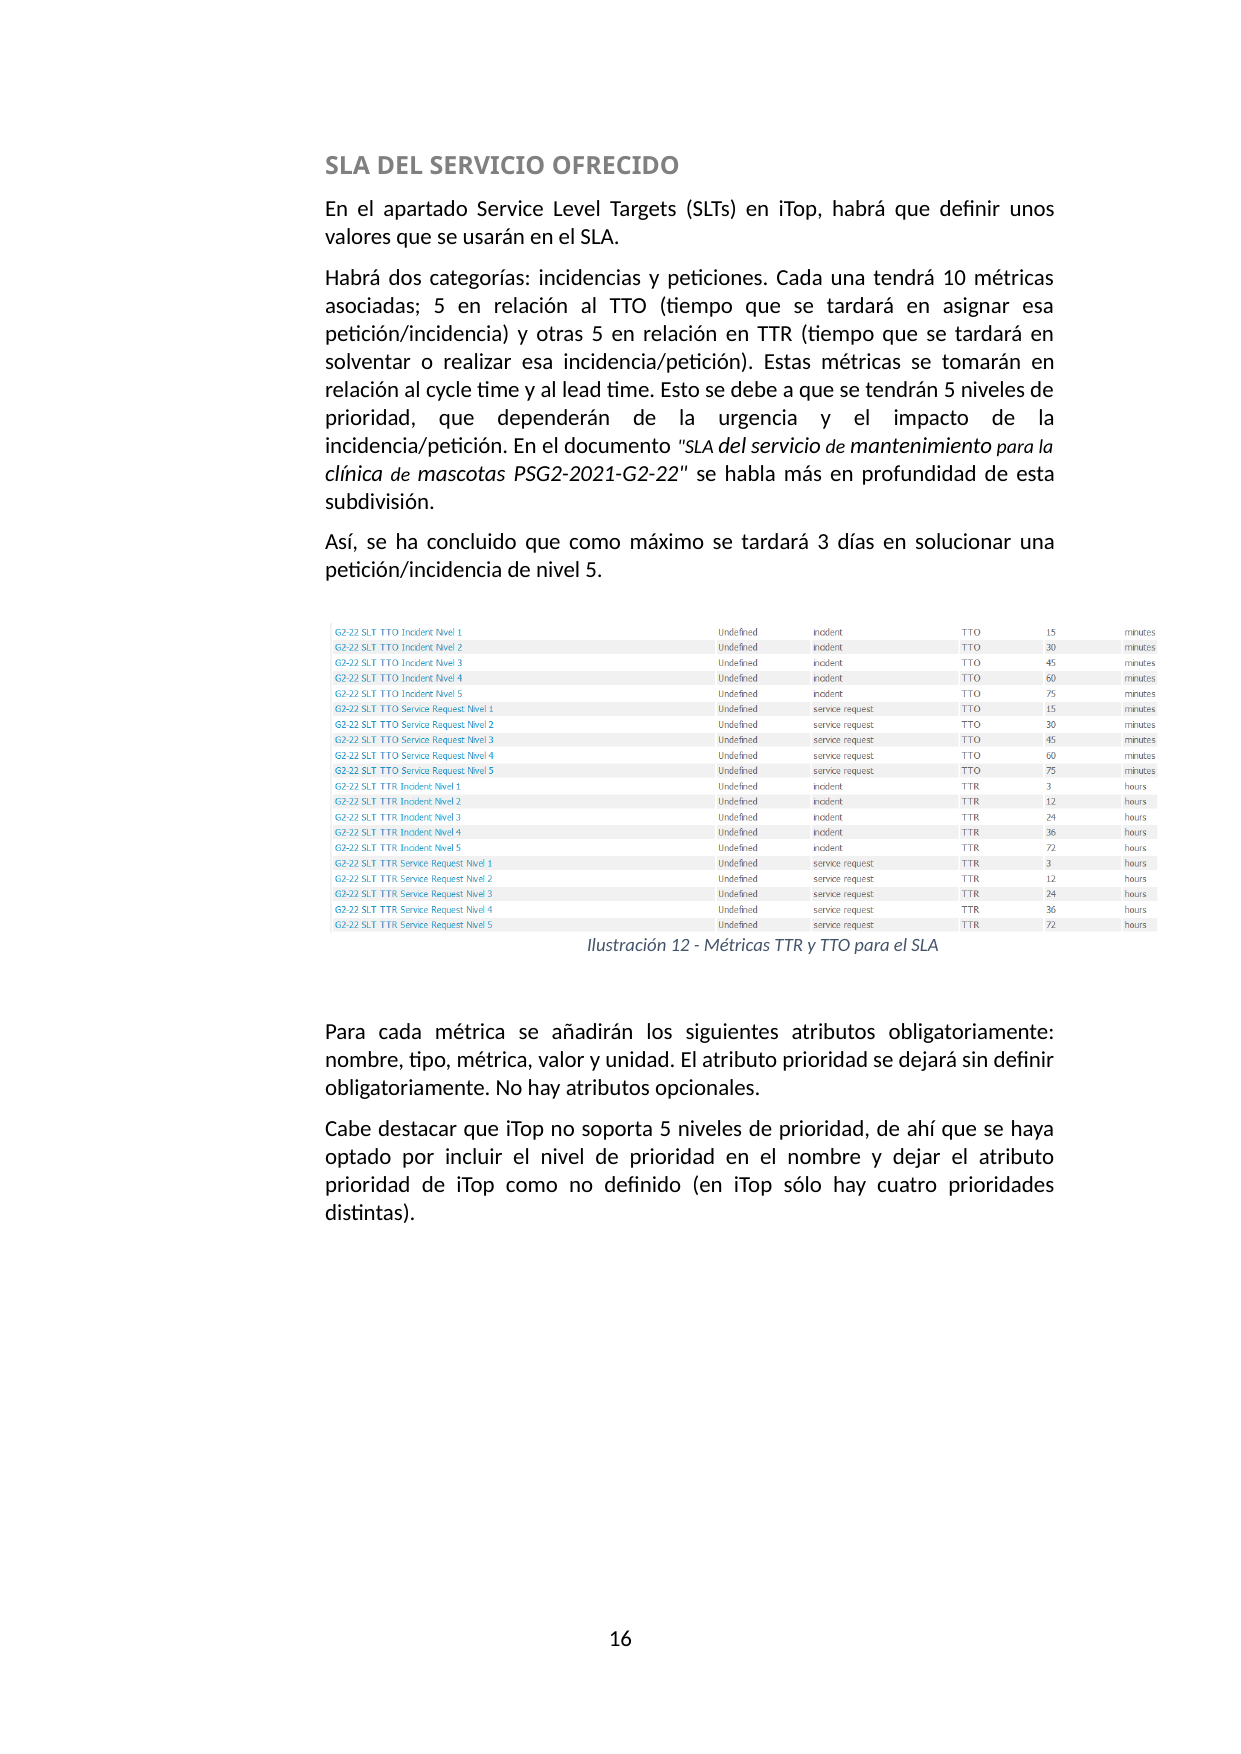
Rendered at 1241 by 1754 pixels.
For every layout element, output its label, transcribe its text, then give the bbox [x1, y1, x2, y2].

picture [324, 623, 1158, 933]
text Así, se ha concluido que como máximo se tardará 3 días en solucionar una petición/incidencia de nivel 5. [325, 527, 1056, 583]
subtitle SLA del servicio ofrecido [258, 148, 1056, 182]
text Cabe destacar que iTop no soporta 5 niveles de prioridad, de ahí que se haya optado por incluir el nivel de prioridad en el nombre y dejar el atributo prioridad de iTop como no definido (en iTop sólo hay cuatro prioridades distintas). [325, 1114, 1056, 1226]
text Para cada métrica se añadirán los siguientes atributos obligatoriamente: nombre, tipo, métrica, valor y unidad. El atributo prioridad se dejará sin definir obligatoriamente. No hay atributos opcionales. [325, 1017, 1056, 1101]
text Habrá dos categorías: incidencias y peticiones. Cada una tendrá 10 métricas asociadas; 5 en relación al TTO (tiempo que se tardará en asignar esa petición/incidencia) y otras 5 en relación en TTR (tiempo que se tardará en solventar o realizar esa incidencia/petición). Estas métricas se tomarán en relación al cycle time y al lead time. Esto se debe a que se tendrán 5 niveles de prioridad, que dependerán de la urgencia y el impacto de la incidencia/petición. En el documento "SLA del servicio de mantenimiento para la clínica de mascotas PSG2-2021-G2-22" se habla más en profundidad de esta subdivisión. [325, 263, 1056, 515]
text En el apartado Service Level Targets (SLTs) en iTop, habrá que definir unos valores que se usarán en el SLA. [325, 194, 1056, 250]
